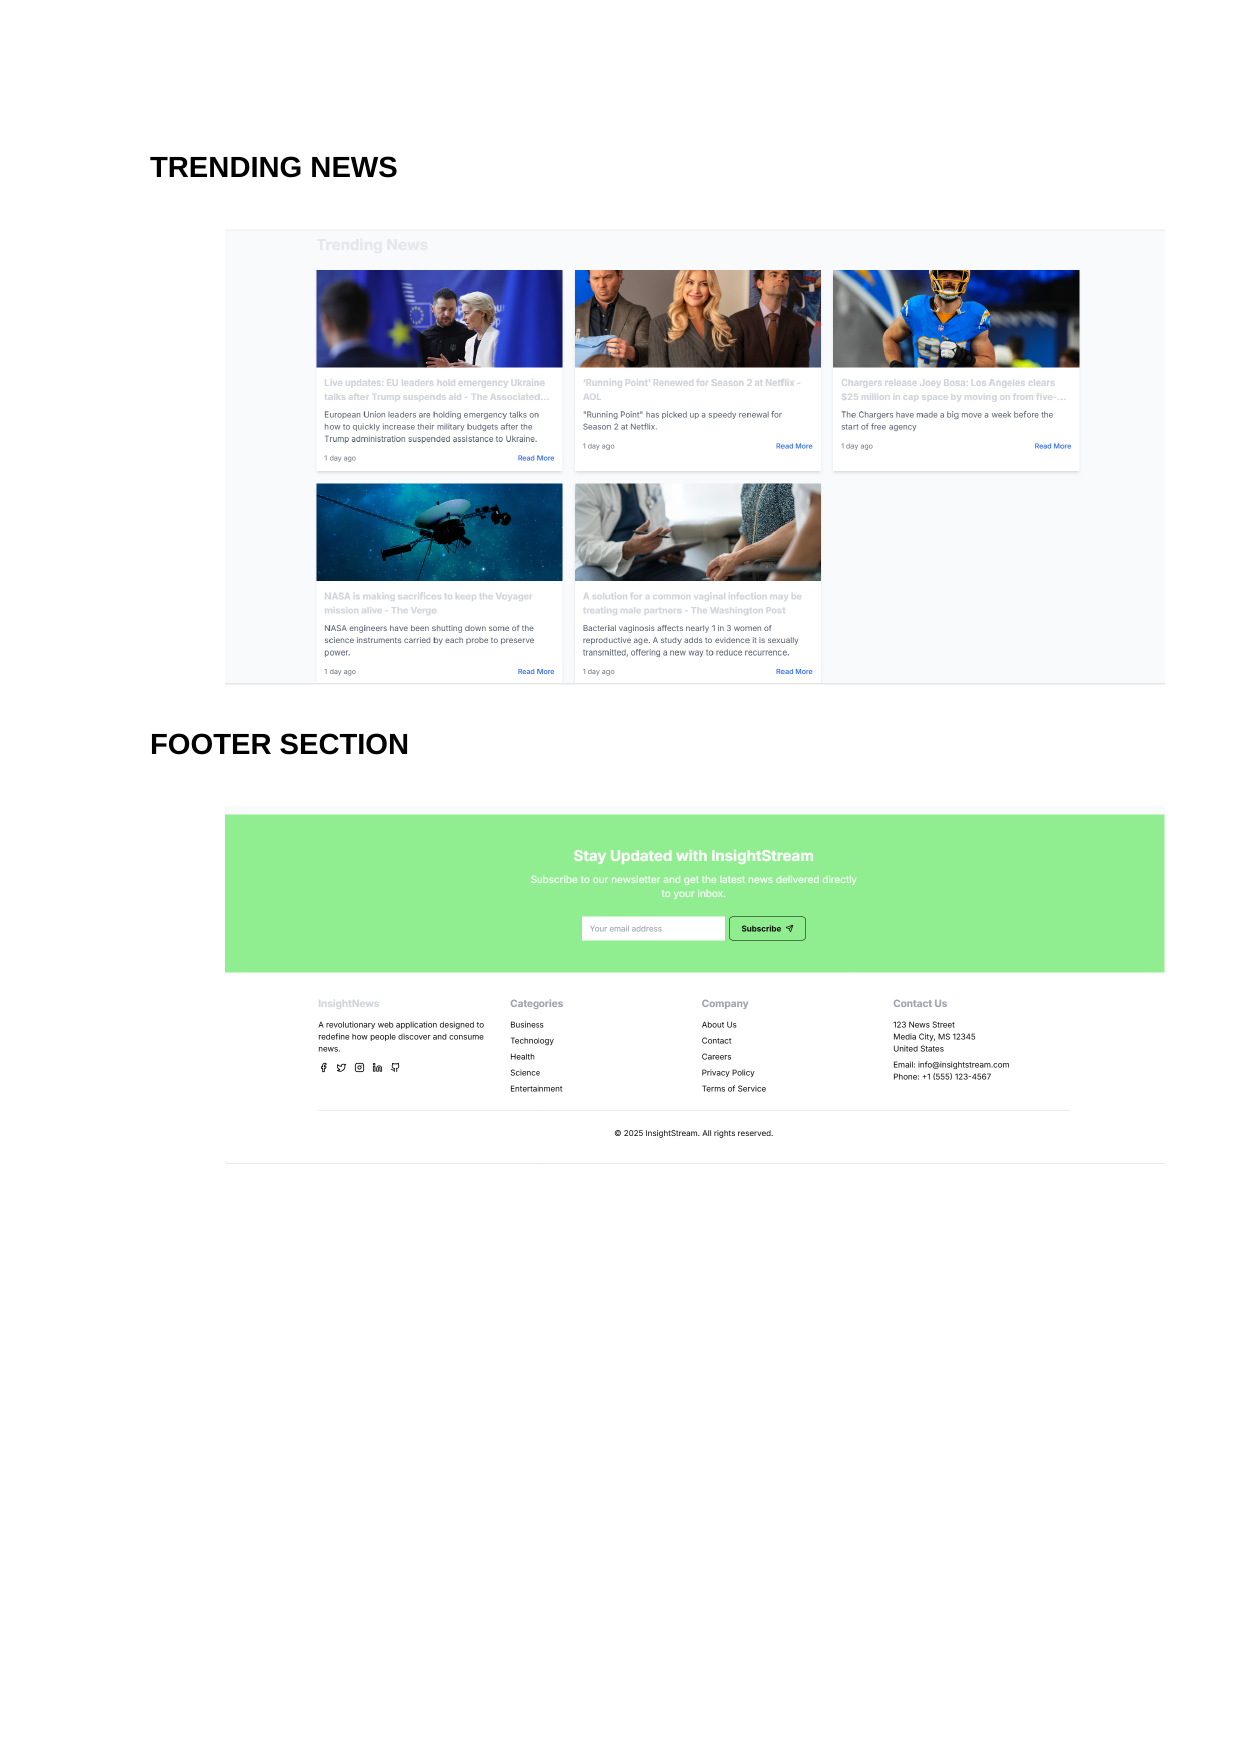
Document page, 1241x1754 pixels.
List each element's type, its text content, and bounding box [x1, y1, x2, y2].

text FOOTER SECTION [150, 727, 1090, 761]
picture [225, 229, 1166, 685]
text TRENDING NEWS [150, 150, 1090, 183]
picture [225, 806, 1166, 1164]
